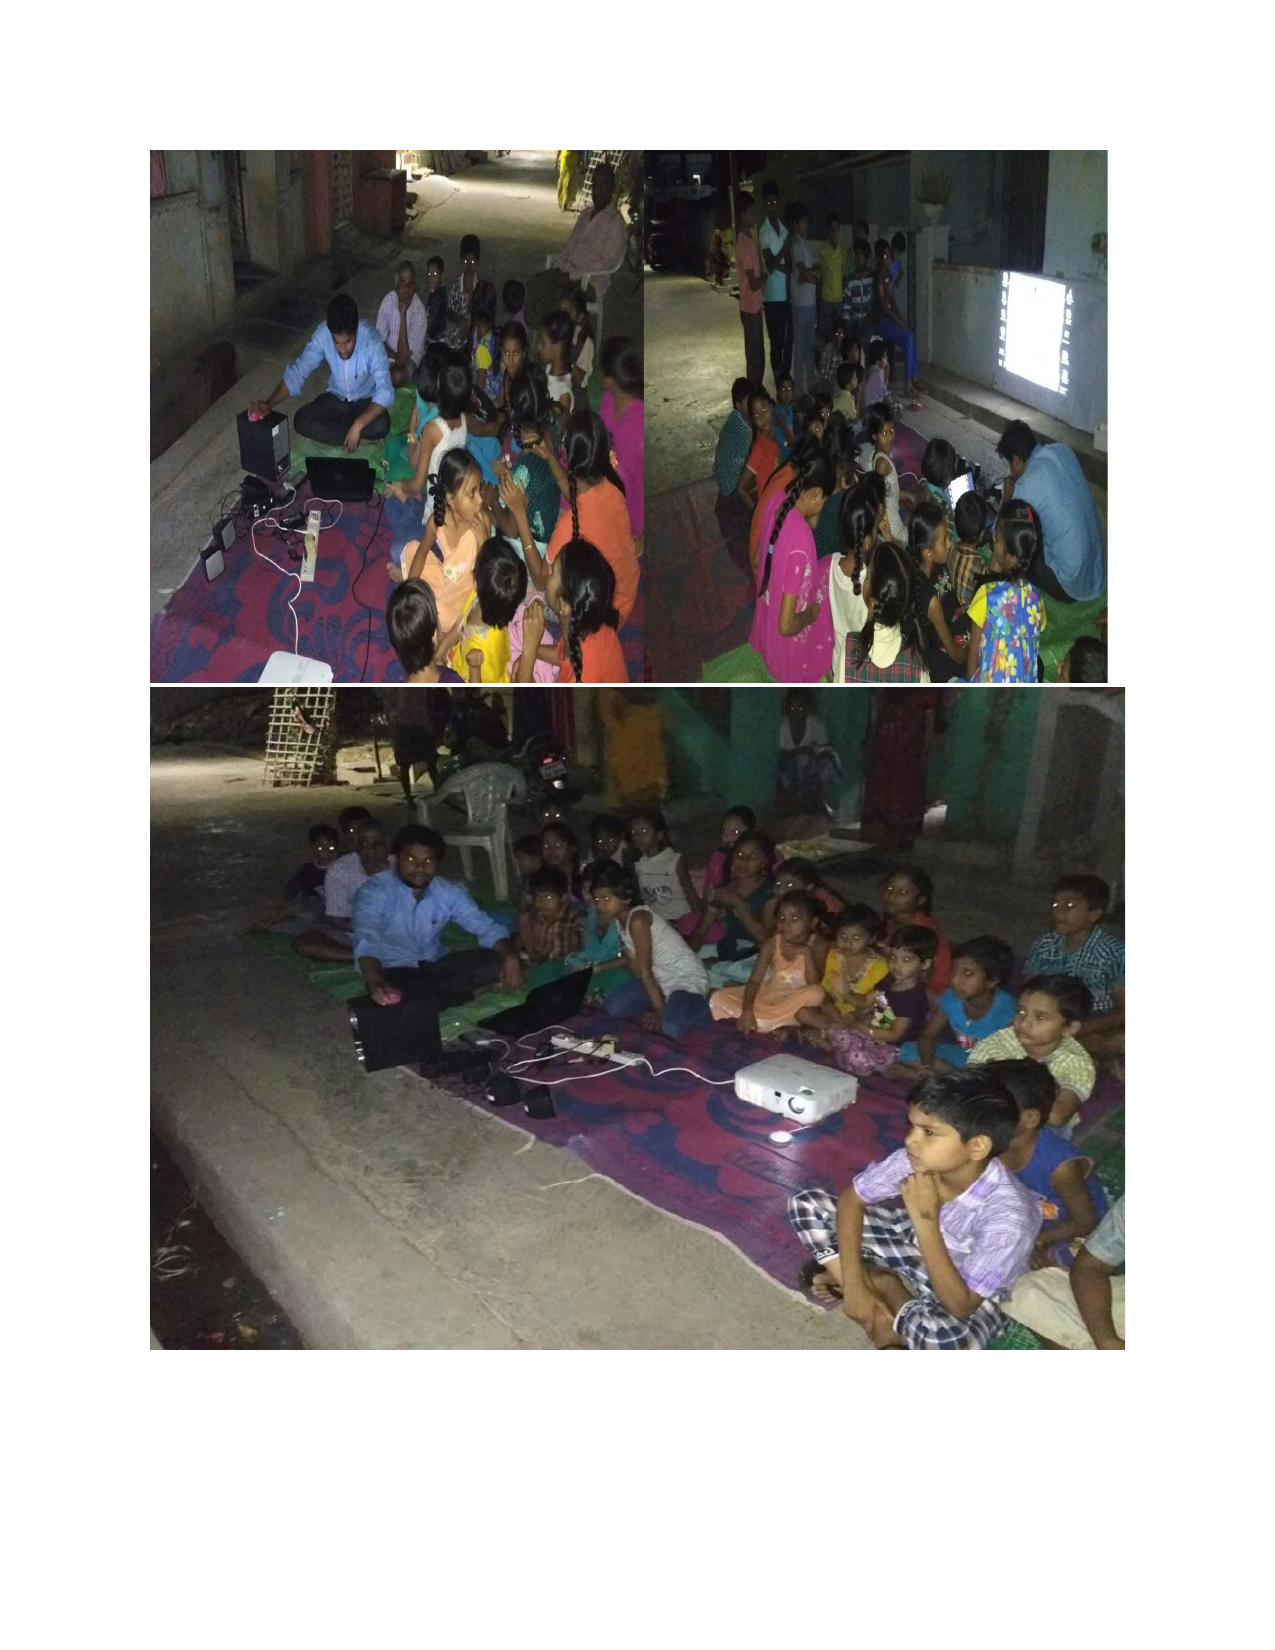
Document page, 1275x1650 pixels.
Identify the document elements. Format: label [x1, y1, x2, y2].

picture [150, 687, 1125, 1350]
picture [150, 150, 1108, 683]
